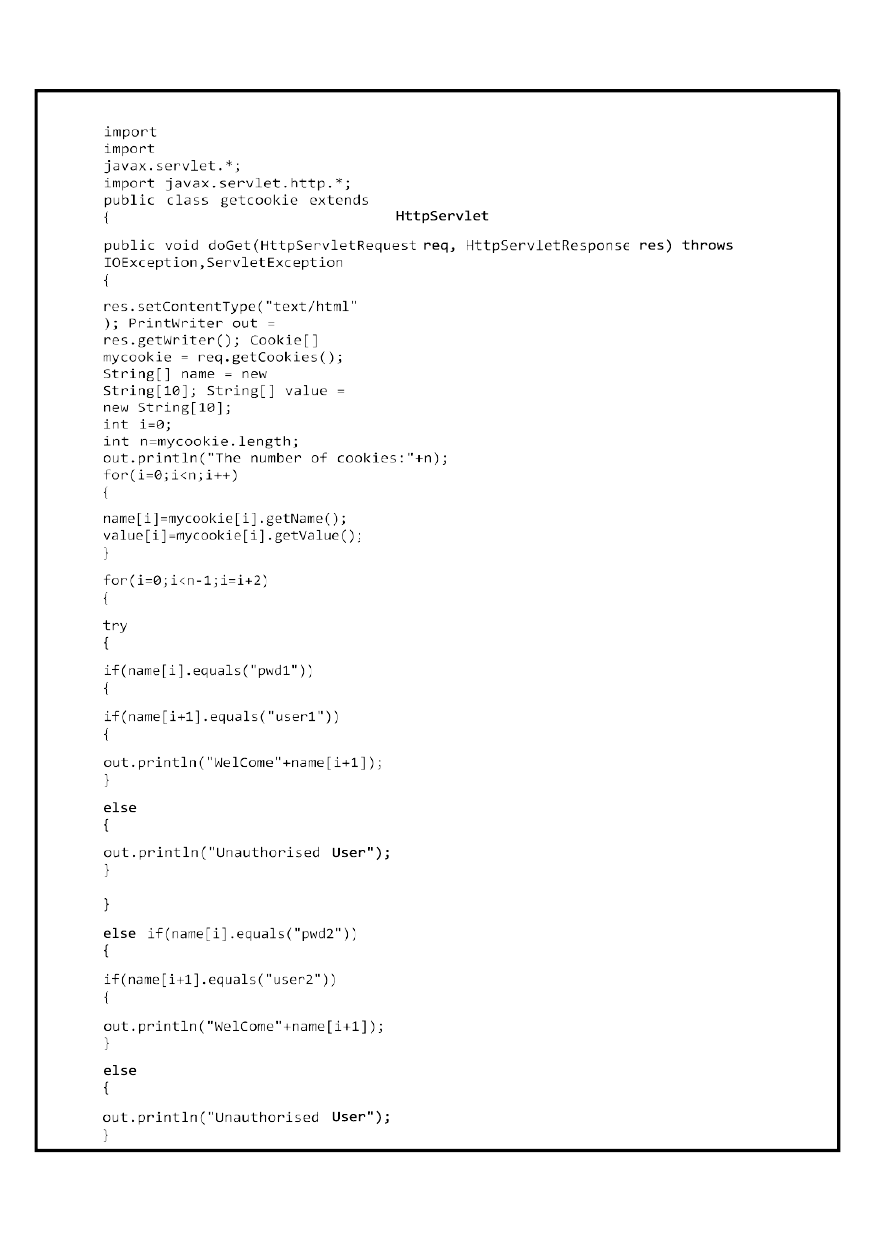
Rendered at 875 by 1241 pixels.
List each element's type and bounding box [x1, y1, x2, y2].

picture [104, 239, 416, 287]
picture [148, 927, 356, 941]
picture [103, 620, 127, 633]
picture [104, 846, 319, 877]
picture [104, 710, 338, 741]
picture [103, 1111, 318, 1142]
picture [104, 973, 335, 1004]
picture [104, 126, 368, 224]
picture [467, 240, 629, 253]
picture [104, 664, 312, 695]
picture [103, 300, 446, 499]
picture [104, 756, 381, 787]
picture [103, 513, 360, 560]
picture [103, 574, 267, 605]
picture [104, 1020, 382, 1050]
